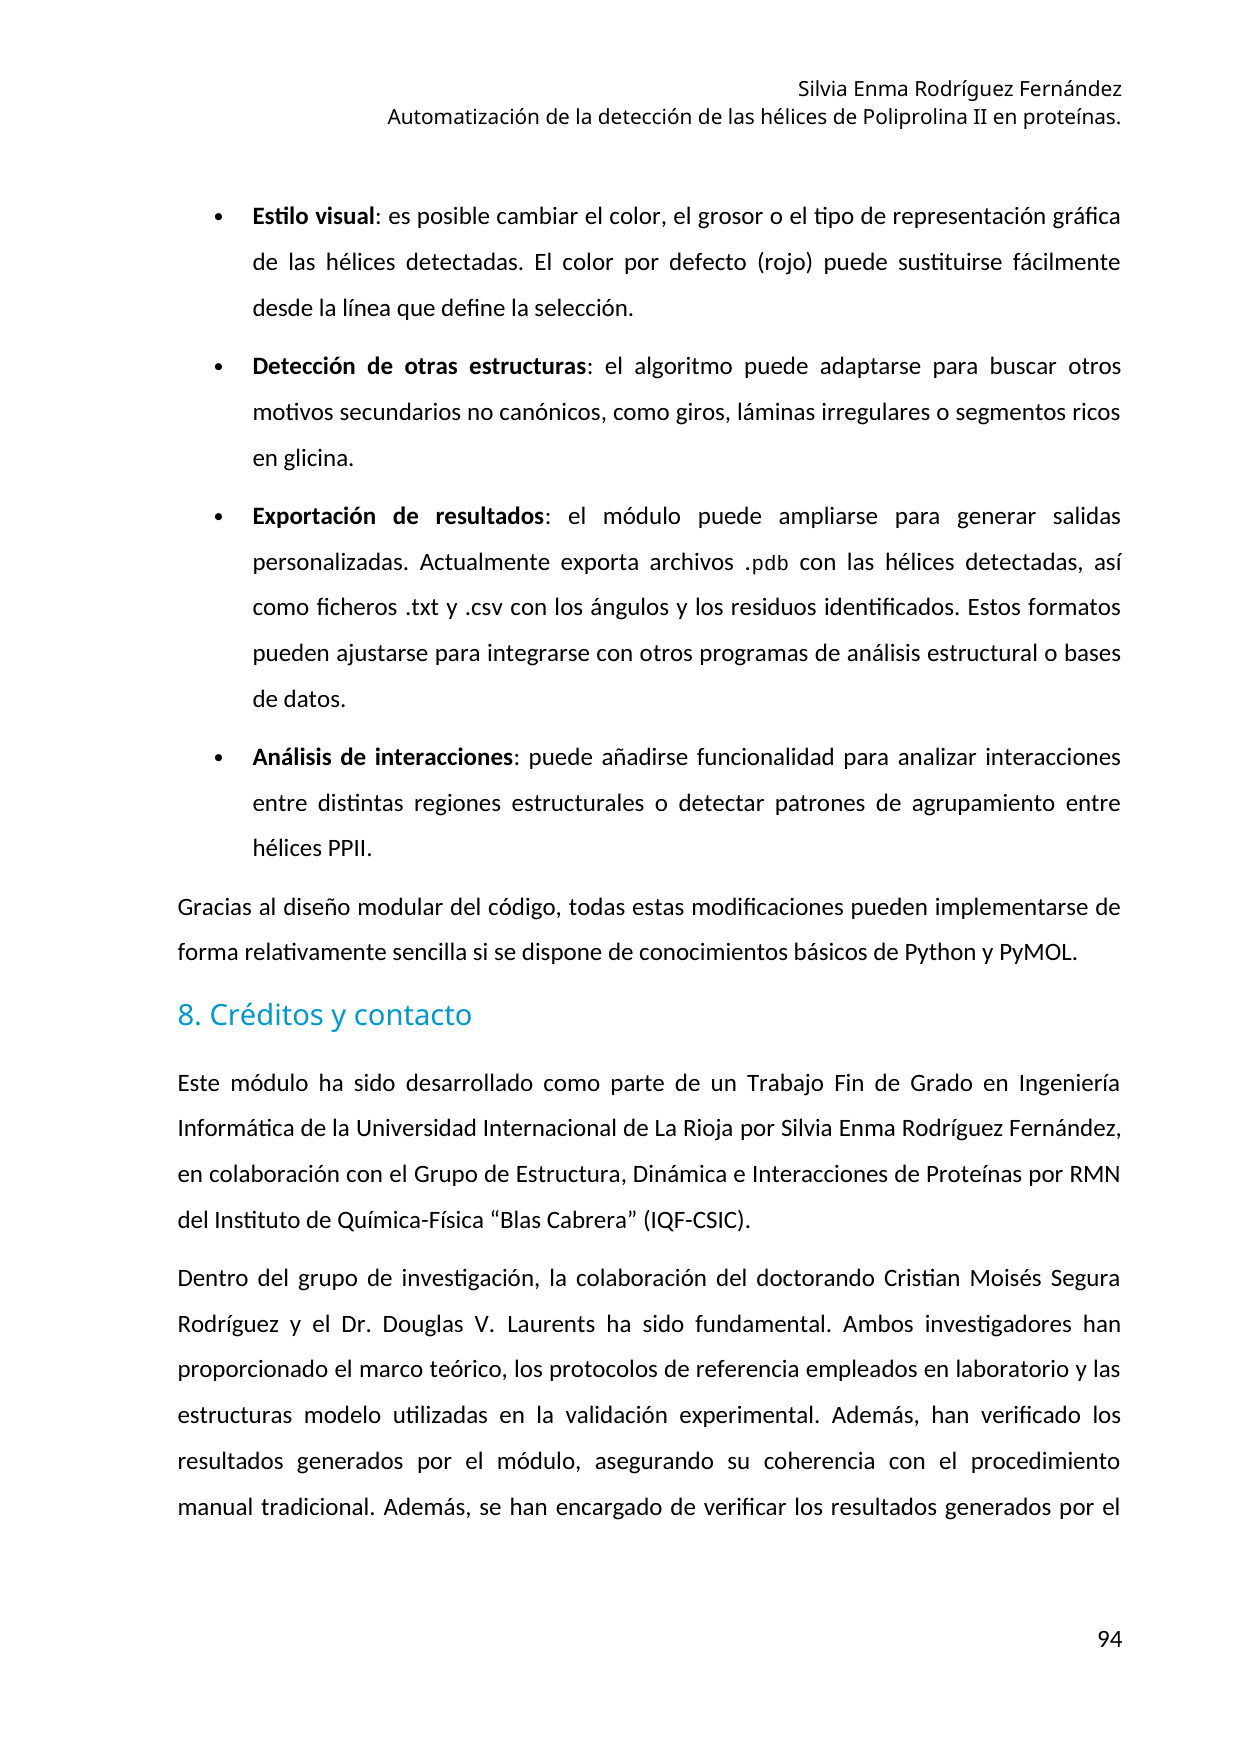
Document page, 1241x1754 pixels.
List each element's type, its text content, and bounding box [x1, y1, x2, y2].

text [177, 1262, 1122, 1521]
text Gracias al diseño modular del código, todas estas modificaciones pueden implementarse de forma relativamente sencilla si se dispone de conocimientos básicos de Python y PyMOL. [177, 891, 1122, 967]
text Este módulo ha sido desarrollado como parte de un Trabajo Fin de Grado en Ingeniería Informática de la Universidad Internacional de La Rioja por Silvia Enma Rodríguez Fernández, en colaboración con el Grupo de Estructura, Dinámica e Interacciones de Proteínas por RMN del Instituto de Química-Física “Blas Cabrera” (IQF-CSIC). [177, 1067, 1122, 1234]
list Estilo visual: es posible cambiar el color, el grosor o el tipo de representación gráfica de las hélices detectadas. El color por defecto (rojo) puede sustituirse fácilmente desde la línea que define la selección. [215, 201, 1122, 322]
subtitle 8. Créditos y contacto [177, 995, 1122, 1034]
list Detección de otras estructuras: el algoritmo puede adaptarse para buscar otros motivos secundarios no canónicos, como giros, láminas irregulares o segmentos ricos en glicina. [215, 350, 1122, 472]
list Exportación de resultados: el módulo puede ampliarse para generar salidas personalizadas. Actualmente exporta archivos .pdb con las hélices detectadas, así como ficheros .txt y .csv con los ángulos y los residuos identificados. Estos formatos pueden ajustarse para integrarse con otros programas de análisis estructural o bases de datos. [215, 500, 1122, 713]
list Análisis de interacciones: puede añadirse funcionalidad para analizar interacciones entre distintas regiones estructurales o detectar patrones de agrupamiento entre hélices PPII. [215, 741, 1122, 863]
